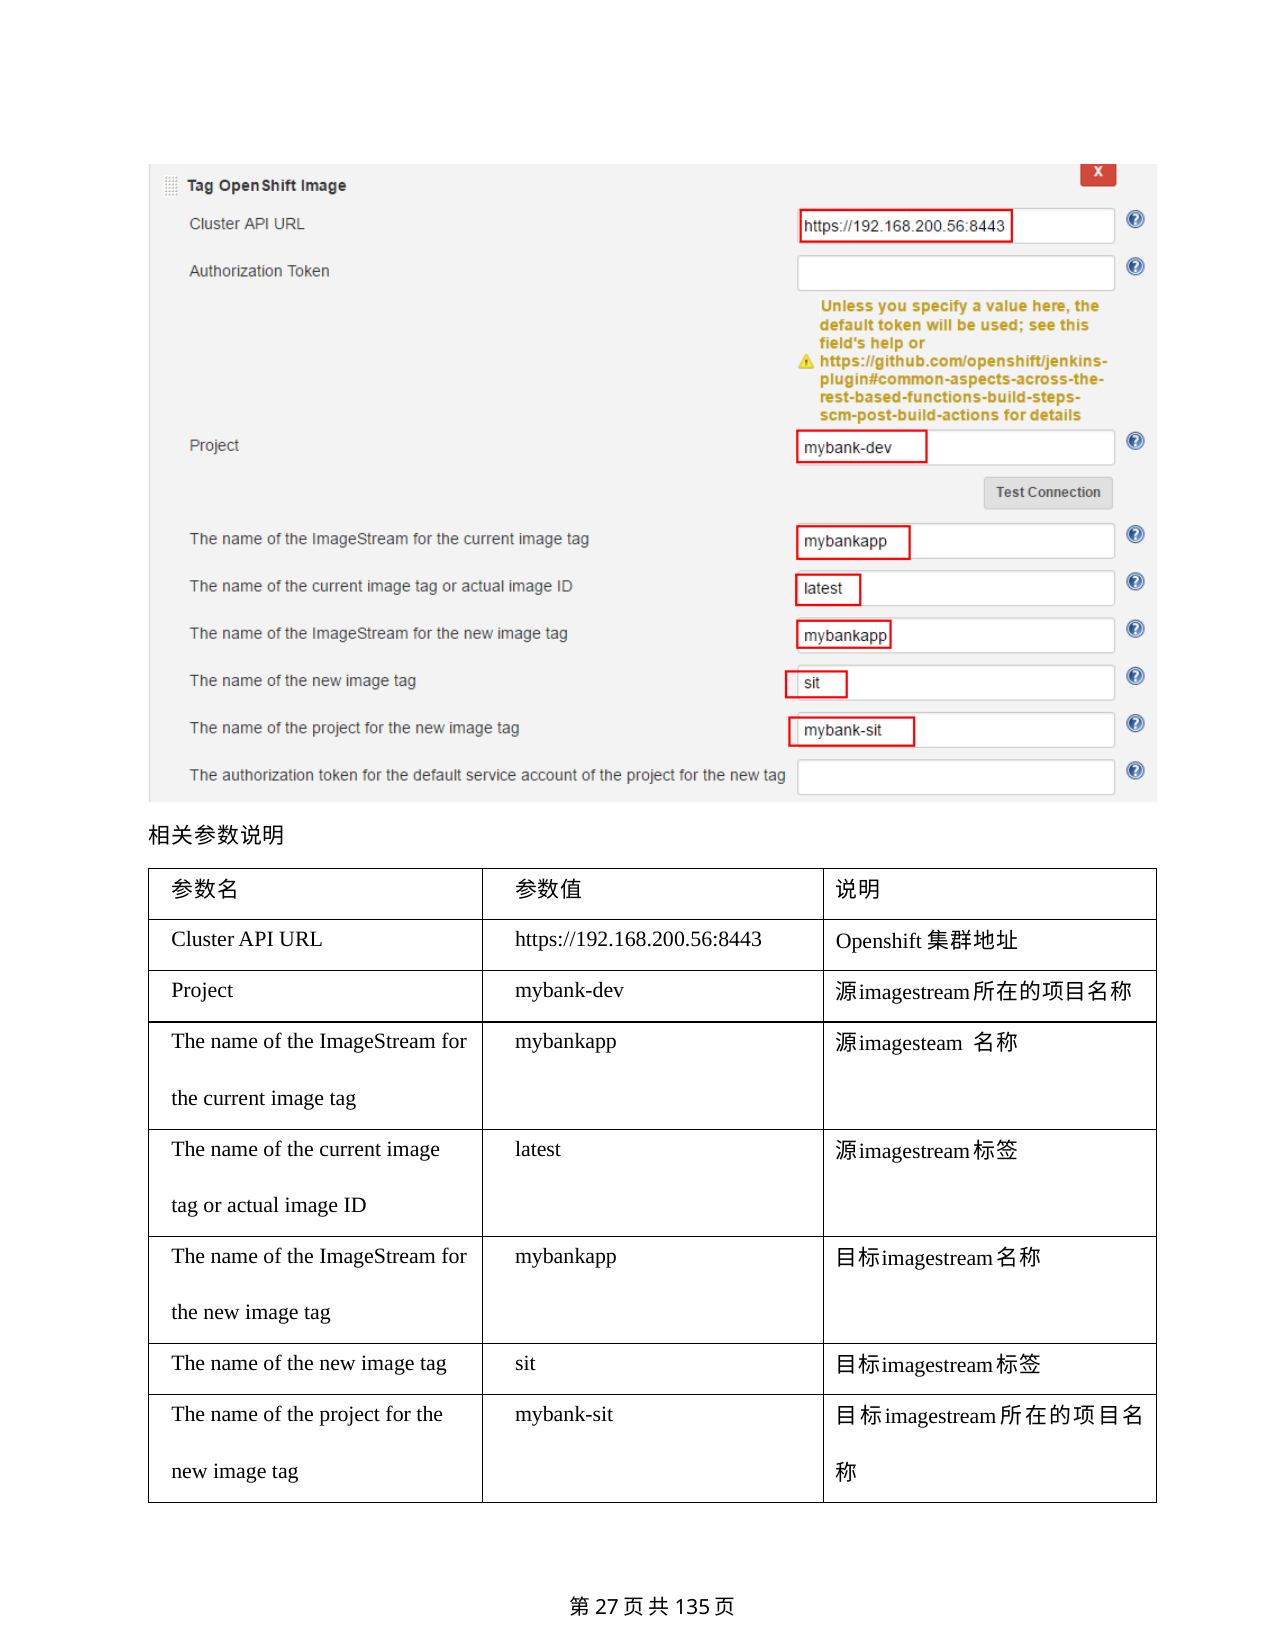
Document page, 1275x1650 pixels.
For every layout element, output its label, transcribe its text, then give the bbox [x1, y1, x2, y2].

table_cell 源imagestream所在的项目名称 [824, 971, 1156, 1021]
table_cell The name of the ImageStream for the current image tag [149, 1023, 482, 1129]
table_cell 源imagesteam名称 [824, 1023, 1156, 1129]
table_header 参数名 [149, 869, 482, 919]
table_cell 目标imagestream名称 [824, 1237, 1156, 1343]
table_cell mybankapp [483, 1237, 823, 1343]
table_cell The name of the project for the new image tag [149, 1395, 482, 1502]
table_cell Project [149, 971, 482, 1021]
table_cell latest [483, 1130, 823, 1236]
table_header 说明 [824, 869, 1156, 919]
table_cell Openshift集群地址 [824, 920, 1156, 970]
table_cell 目标imagestream所在的项目名称 [824, 1395, 1156, 1502]
table_cell mybank-dev [483, 971, 823, 1021]
text 相关参数说明 [148, 815, 1156, 852]
table_cell sit [483, 1344, 823, 1394]
table_cell mybankapp [483, 1023, 823, 1129]
table_cell The name of the new image tag [149, 1344, 482, 1394]
table_cell The name of the ImageStream for the new image tag [149, 1237, 482, 1343]
table_cell Cluster API URL [149, 920, 482, 970]
table_header 参数值 [483, 869, 823, 919]
table_cell mybank-sit [483, 1395, 823, 1502]
table_cell 目标imagestream标签 [824, 1344, 1156, 1394]
picture [148, 164, 1158, 802]
table_cell The name of the current image tag or actual image ID [149, 1130, 482, 1236]
table_cell https://192.168.200.56:8443 [483, 920, 823, 970]
table_cell 源imagestream标签 [824, 1130, 1156, 1236]
